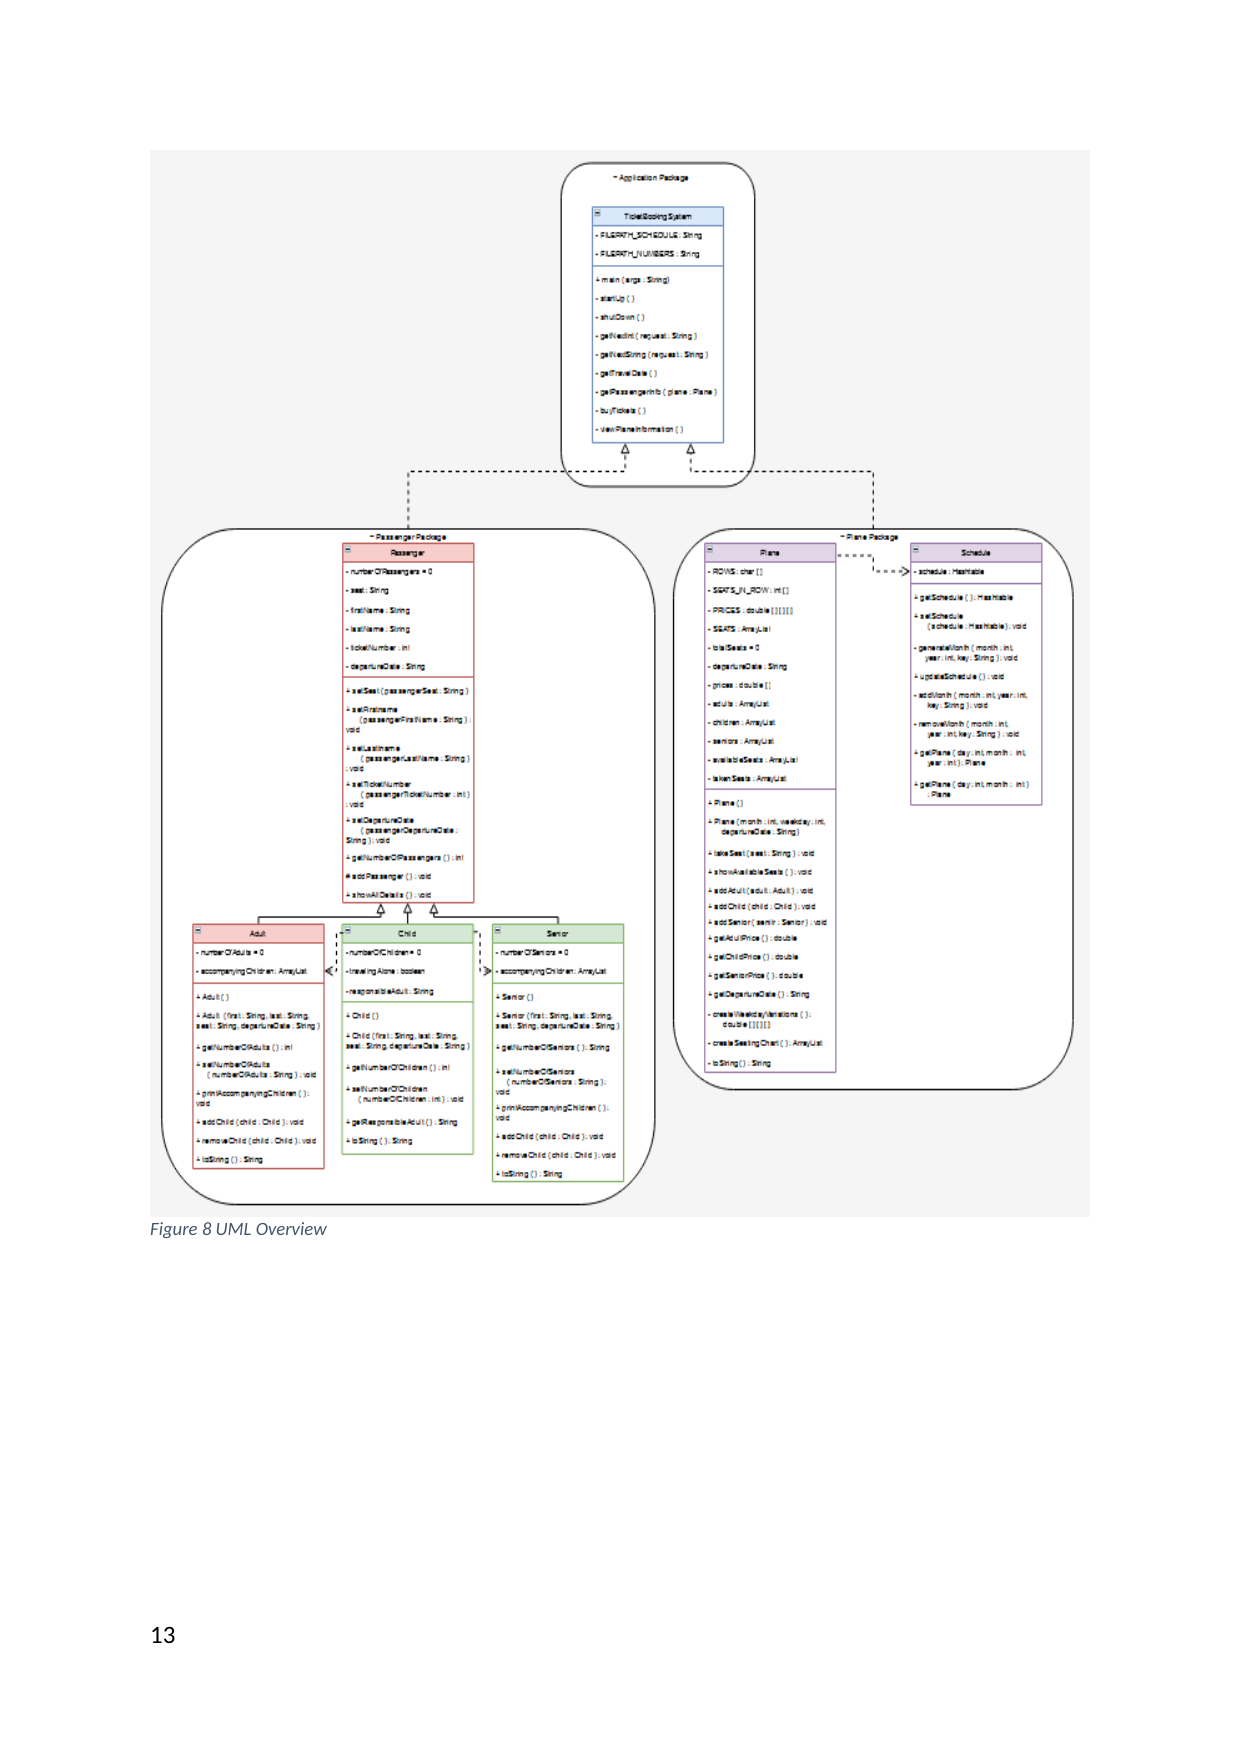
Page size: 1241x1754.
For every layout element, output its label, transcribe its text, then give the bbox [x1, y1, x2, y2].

picture [150, 150, 1090, 1217]
